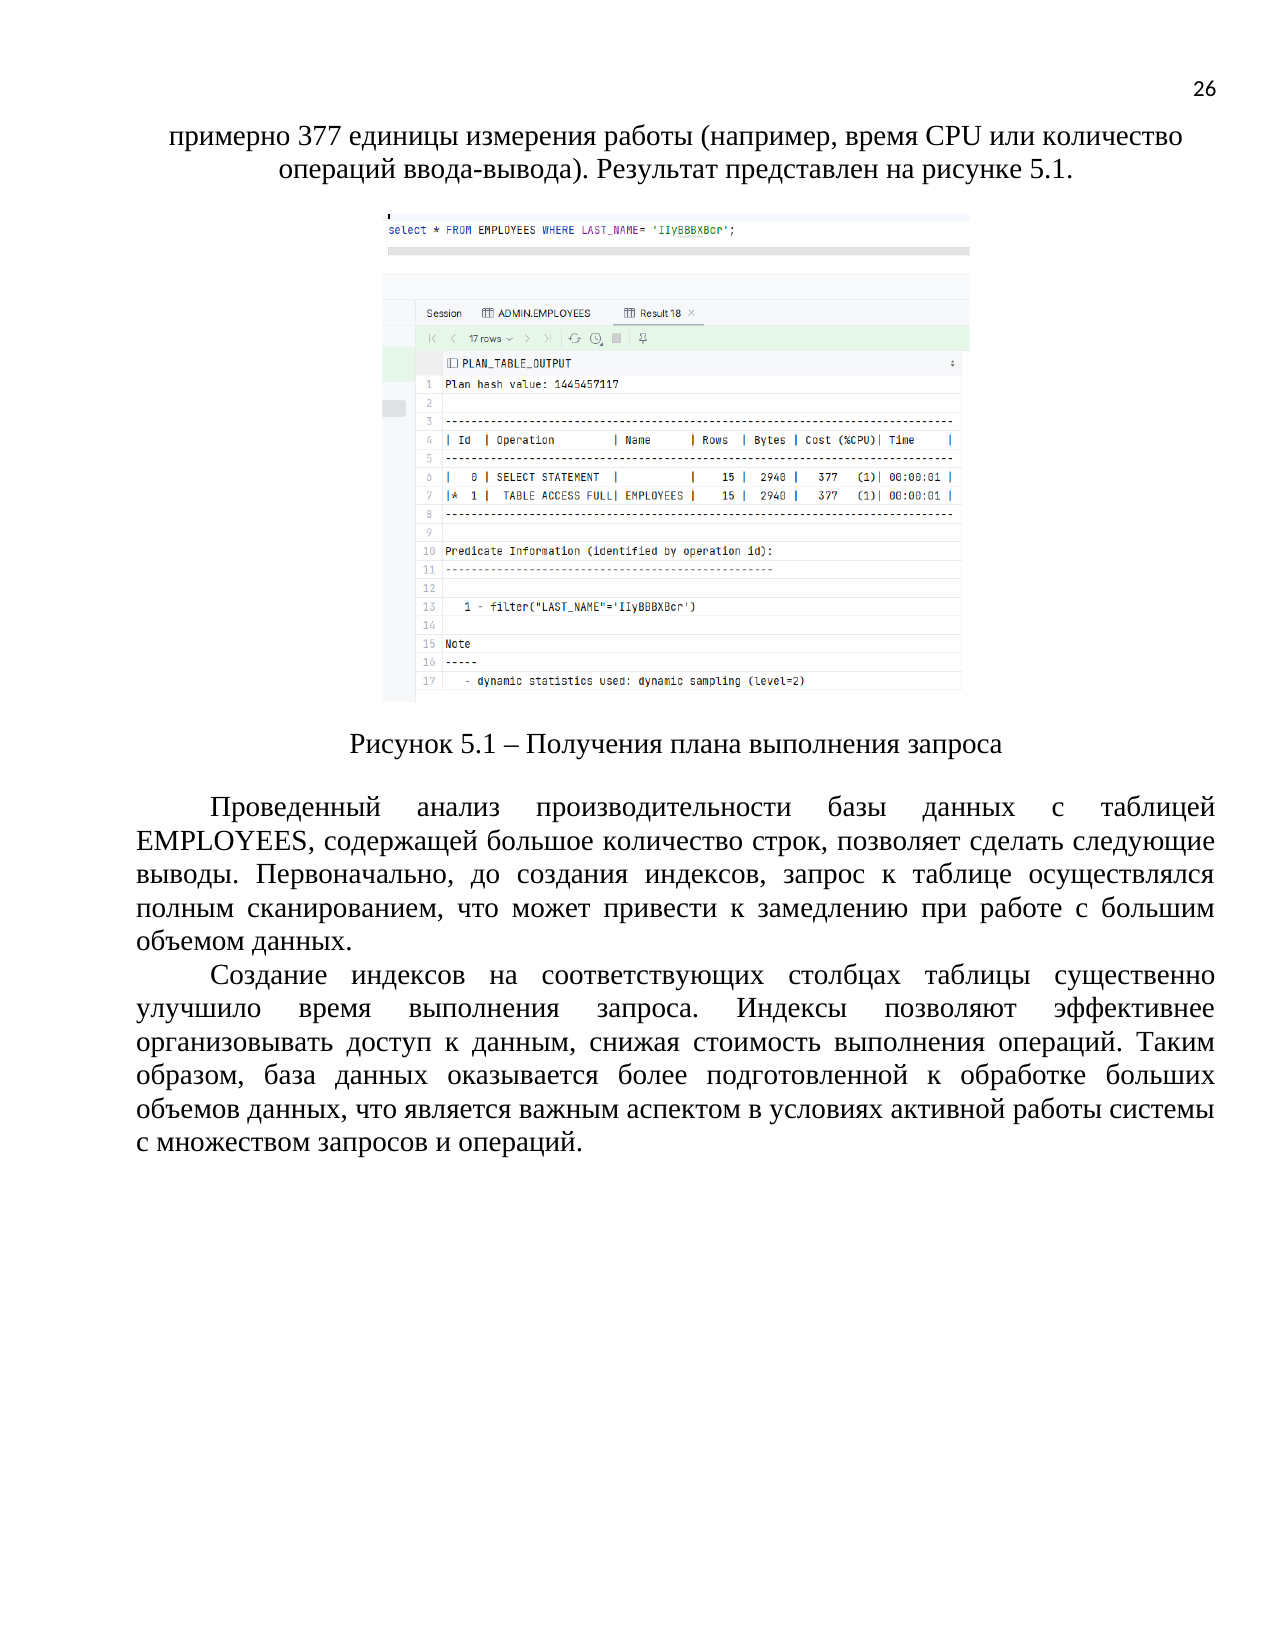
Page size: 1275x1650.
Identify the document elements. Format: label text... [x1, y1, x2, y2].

text Проведенный анализ производительности базы данных с таблицей EMPLOYEES, содержащей большое количество строк, позволяет сделать следующие выводы. Первоначально, до создания индексов, запрос к таблице осуществлялся полным сканированием, что может привести к замедлению при работе с большим объемом данных. [136, 789, 1216, 957]
text Рисунок 5.1 – Получения плана выполнения запроса [136, 726, 1216, 760]
text Создание индексов на соответствующих столбцах таблицы существенно улучшило время выполнения запроса. Индексы позволяют эффективнее организовывать доступ к данным, снижая стоимость выполнения операций. Таким образом, база данных оказывается более подготовленной к обработке больших объемов данных, что является важным аспектом в условиях активной работы системы с множеством запросов и операций. [136, 957, 1216, 1158]
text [136, 118, 1216, 185]
picture [382, 214, 970, 702]
